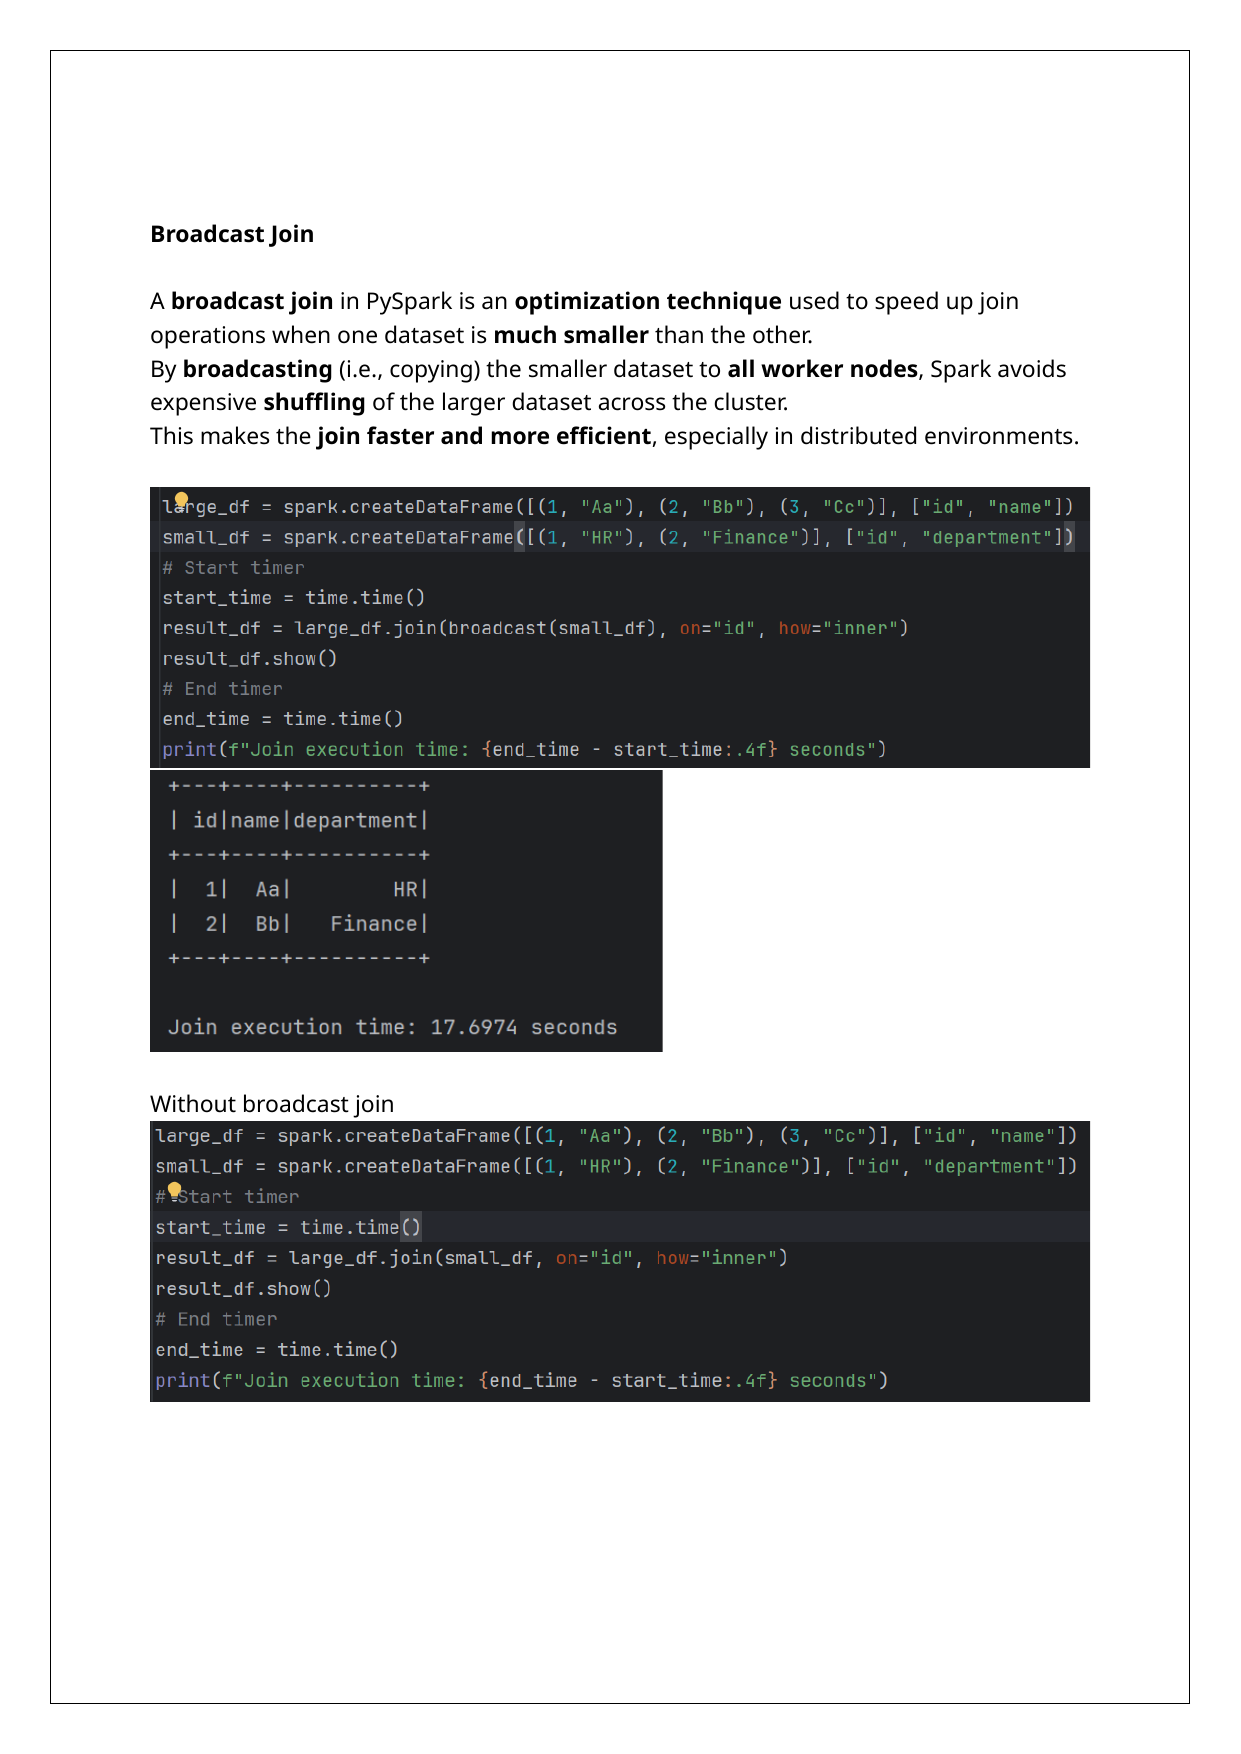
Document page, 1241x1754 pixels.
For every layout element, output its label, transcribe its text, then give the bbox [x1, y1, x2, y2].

text A broadcast join in PySpark is an optimization technique used to speed up join operations when one dataset is much smaller than the other. [150, 285, 1090, 350]
text Broadcast Join [150, 217, 1090, 249]
picture [150, 1121, 1091, 1402]
text By broadcasting (i.e., copying) the smaller dataset to all worker nodes, Spark avoids expensive shuffling of the larger dataset across the cluster. [150, 352, 1090, 417]
text This makes the join faster and more efficient, especially in distributed environments. [150, 420, 1090, 451]
text Without broadcast join [150, 1088, 1090, 1119]
picture [150, 487, 1091, 768]
picture [150, 770, 663, 1052]
